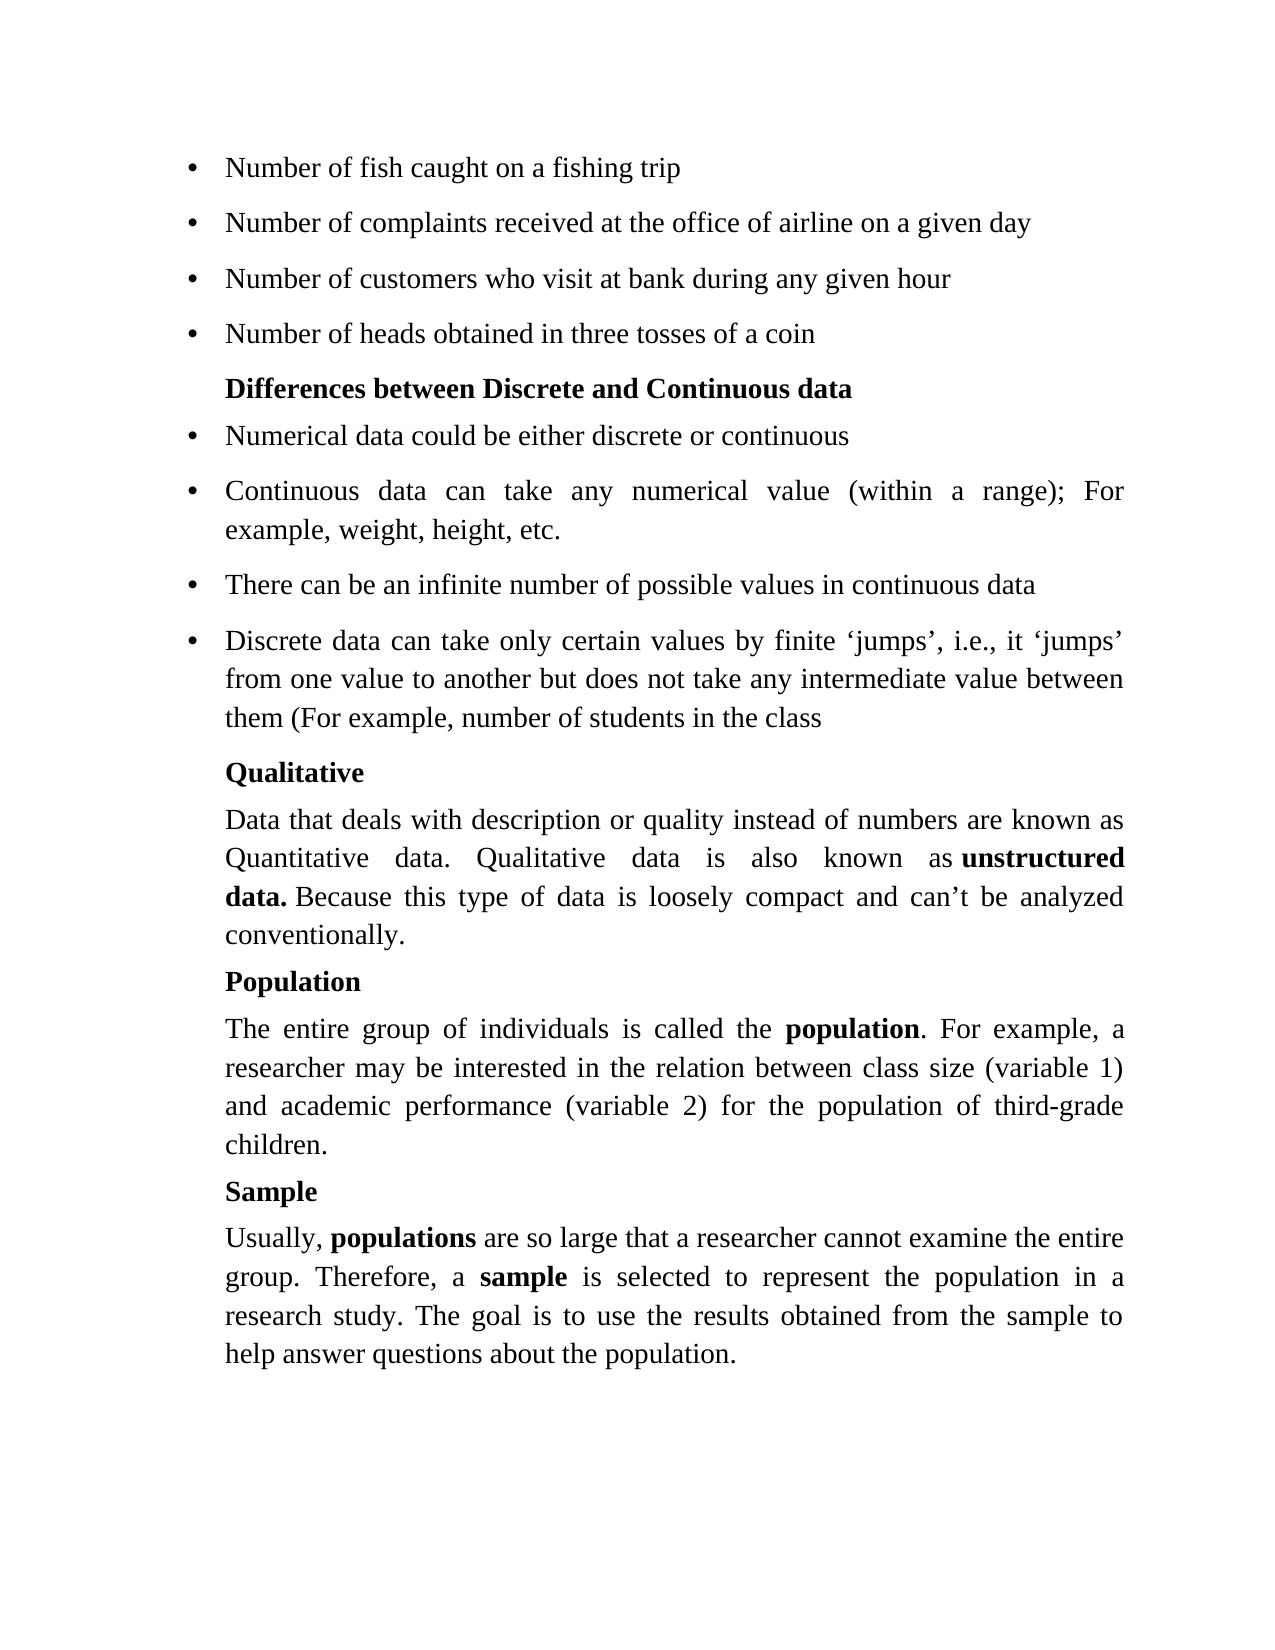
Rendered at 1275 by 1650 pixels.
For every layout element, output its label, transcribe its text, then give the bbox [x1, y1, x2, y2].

text Usually, populations are so large that a researcher cannot examine the entire group. Therefore, a sample is selected to represent the population in a research study. The goal is to use the results obtained from the sample to help answer questions about the population. [225, 1221, 1125, 1370]
list Discrete data can take only certain values by finite ‘jumps’, i.e., it ‘jumps’ from one value to another but does not take any intermediate value between them (For example, number of students in the class [187, 623, 1125, 733]
list Number of heads obtained in three tosses of a coin [187, 316, 1125, 349]
list There can be an infinite number of possible values in continuous data [187, 567, 1125, 601]
list Number of fish caught on a fishing trip [187, 150, 1125, 184]
text Qualitative [225, 755, 1125, 788]
text Sample [225, 1174, 1125, 1207]
text Population [225, 964, 1125, 998]
text Differences between Discrete and Continuous data [225, 371, 1125, 405]
text Data that deals with description or quality instead of numbers are known as Quantitative data. Qualitative data is also known as unstructured data. Because this type of data is loosely compact and can’t be analyzed conventionally. [225, 802, 1125, 951]
text The entire group of individuals is called the population. For example, a researcher may be interested in the relation between class size (variable 1) and academic performance (variable 2) for the population of third-grade children. [225, 1011, 1125, 1160]
list Number of customers who visit at bank during any given hour [187, 261, 1125, 294]
list Continuous data can take any numerical value (within a range); For example, weight, height, etc. [187, 473, 1125, 546]
list Numerical data could be either discrete or continuous [187, 418, 1125, 452]
list Number of complaints received at the office of airline on a given day [187, 205, 1125, 239]
